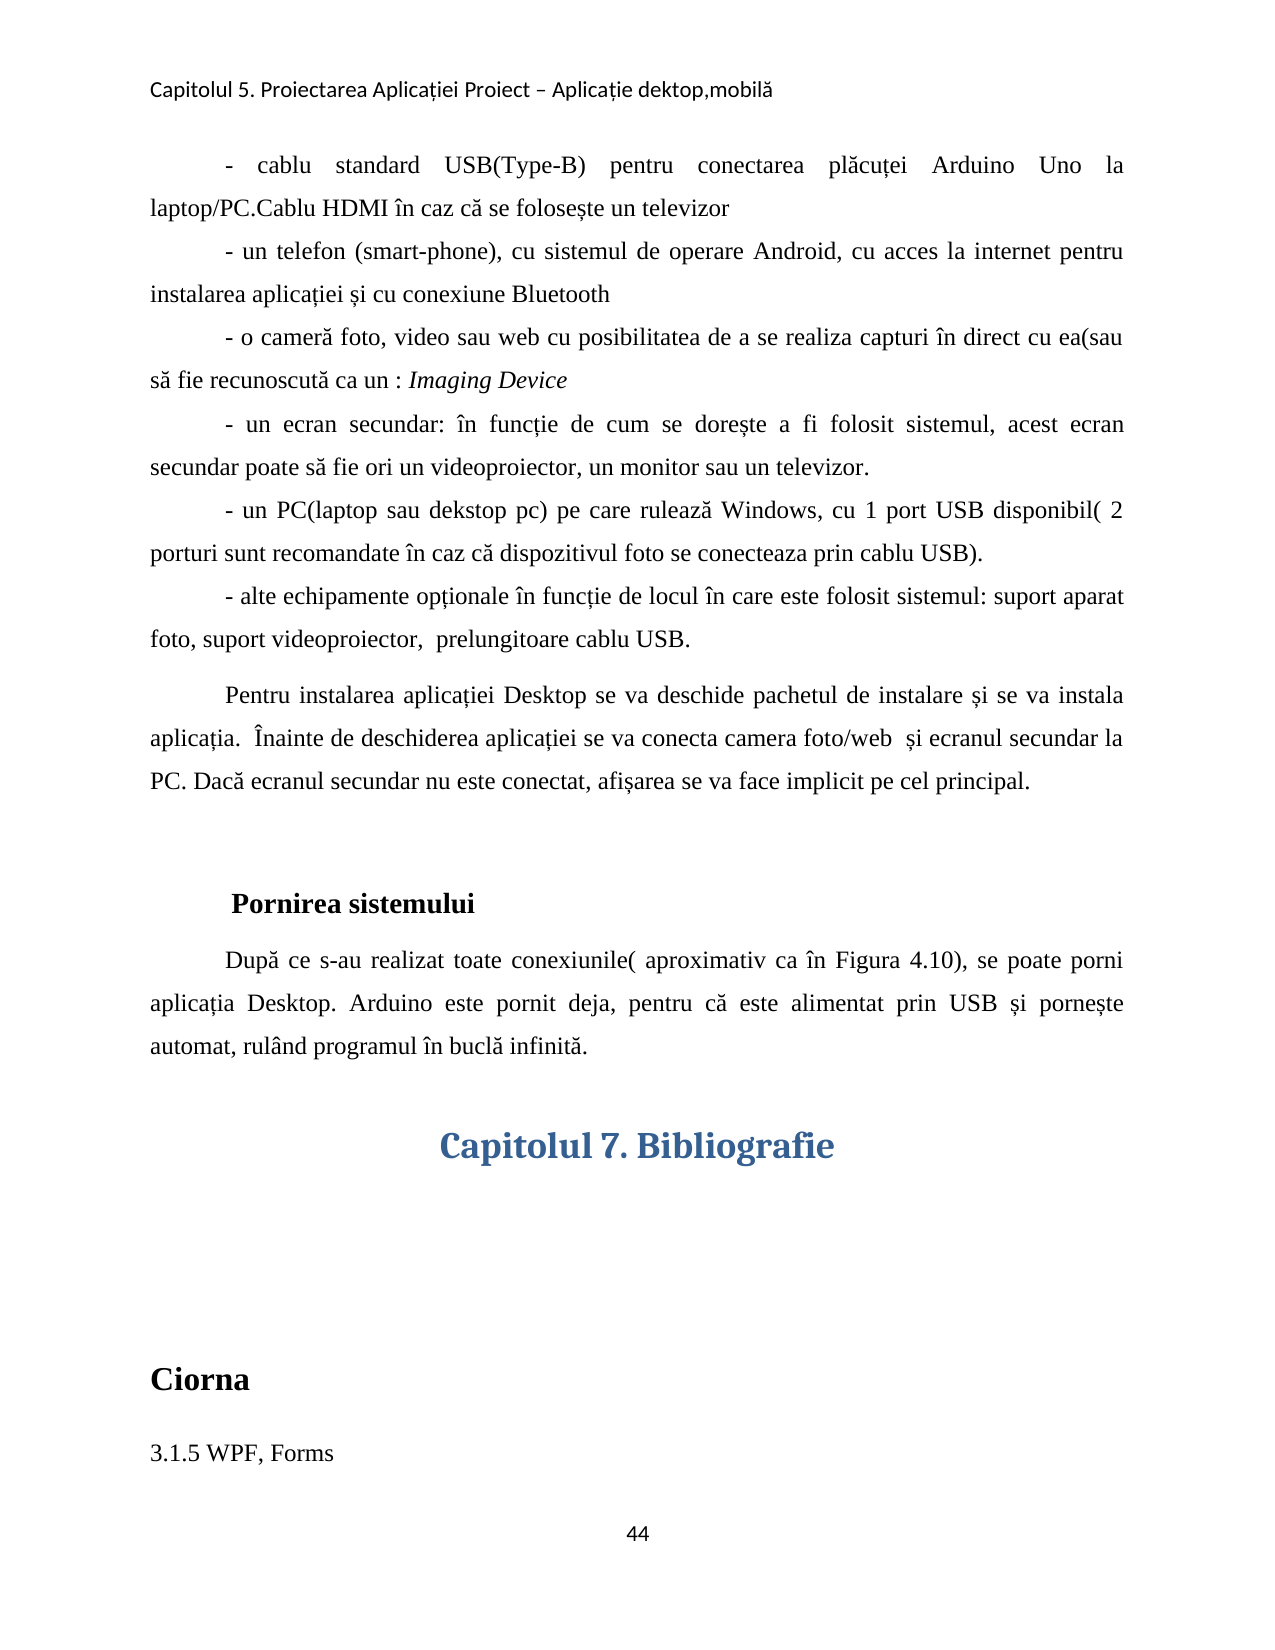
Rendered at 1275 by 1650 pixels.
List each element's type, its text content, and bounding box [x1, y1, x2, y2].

text Pornirea sistemului [150, 886, 1125, 919]
text 3.1.5 WPF, Forms [150, 1438, 1125, 1466]
text După ce s-au realizat toate conexiunile( aproximativ ca în Figura 4.10), se poate porni aplicația Desktop. Arduino este pornit deja, pentru că este alimentat prin USB și pornește automat, rulând programul în buclă infinită. [150, 945, 1125, 1060]
text - cablu standard USB(Type-B) pentru conectarea plăcuței Arduino Uno la laptop/PC.Cablu HDMI în caz că se folosește un televizor [150, 150, 1125, 222]
text Ciorna [150, 1359, 1125, 1398]
text - o cameră foto, video sau web cu posibilitatea de a se realiza capturi în direct cu ea(sau să fie recunoscută ca un : Imaging Device [150, 322, 1125, 394]
text - un PC(laptop sau dekstop pc) pe care rulează Windows, cu 1 port USB disponibil( 2 porturi sunt recomandate în caz că dispozitivul foto se conecteaza prin cablu USB). [150, 495, 1125, 567]
subtitle Capitolul 7. Bibliografie [150, 1124, 1125, 1168]
text - un telefon (smart-phone), cu sistemul de operare Android, cu acces la internet pentru instalarea aplicației și cu conexiune Bluetooth [150, 236, 1125, 308]
text - un ecran secundar: în funcție de cum se dorește a fi folosit sistemul, acest ecran secundar poate să fie ori un videoproiector, un monitor sau un televizor. [150, 409, 1125, 481]
text Pentru instalarea aplicației Desktop se va deschide pachetul de instalare și se va instala aplicația. Înainte de deschiderea aplicației se va conecta camera foto/web și ecranul secundar la PC. Dacă ecranul secundar nu este conectat, afișarea se va face implicit pe cel principal. [150, 680, 1125, 795]
text - alte echipamente opționale în funcție de locul în care este folosit sistemul: suport aparat foto, suport videoproiector, prelungitoare cablu USB. [150, 581, 1125, 653]
